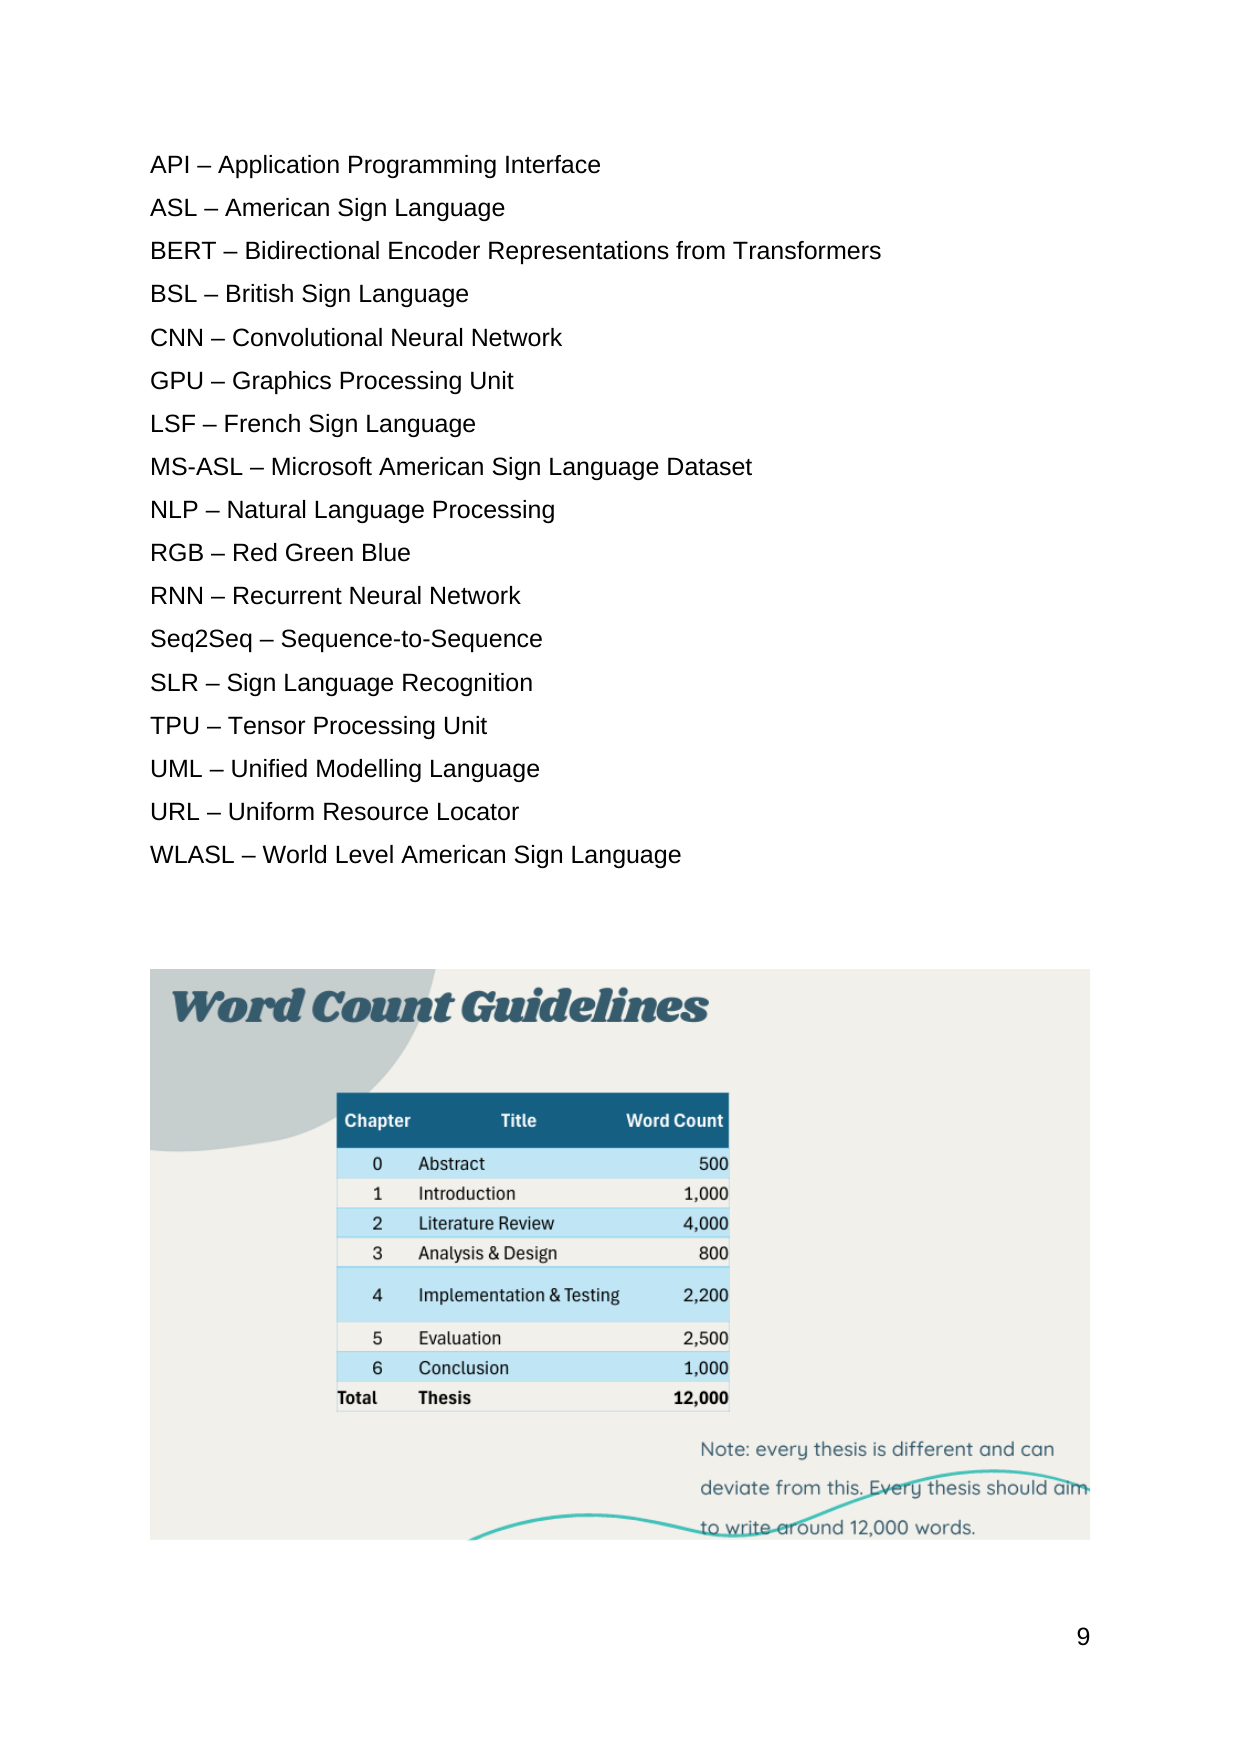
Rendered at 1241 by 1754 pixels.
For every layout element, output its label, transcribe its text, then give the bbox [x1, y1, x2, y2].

text RGB – Red Green Blue [150, 538, 1090, 567]
text URL – Uniform Resource Locator [150, 797, 1090, 826]
text UML – Unified Modelling Language [150, 754, 1090, 782]
text RNN – Recurrent Neural Network [150, 581, 1090, 610]
text ASL – American Sign Language [150, 193, 1090, 222]
text BERT – Bidirectional Encoder Representations from Transformers [150, 236, 1090, 265]
text API – Application Programming Interface [150, 150, 1090, 179]
text SLR – Sign Language Recognition [150, 667, 1090, 696]
text Seq2Seq – Sequence-to-Sequence [150, 624, 1090, 653]
text TPU – Tensor Processing Unit [150, 711, 1090, 739]
text BSL – British Sign Language [150, 279, 1090, 308]
text WLASL – World Level American Sign Language [150, 840, 1090, 869]
text NLP – Natural Language Processing [150, 495, 1090, 524]
text GPU – Graphics Processing Unit [150, 366, 1090, 394]
picture [150, 969, 1091, 1541]
text MS-ASL – Microsoft American Sign Language Dataset [150, 452, 1090, 481]
text LSF – French Sign Language [150, 409, 1090, 437]
text CNN – Convolutional Neural Network [150, 322, 1090, 351]
